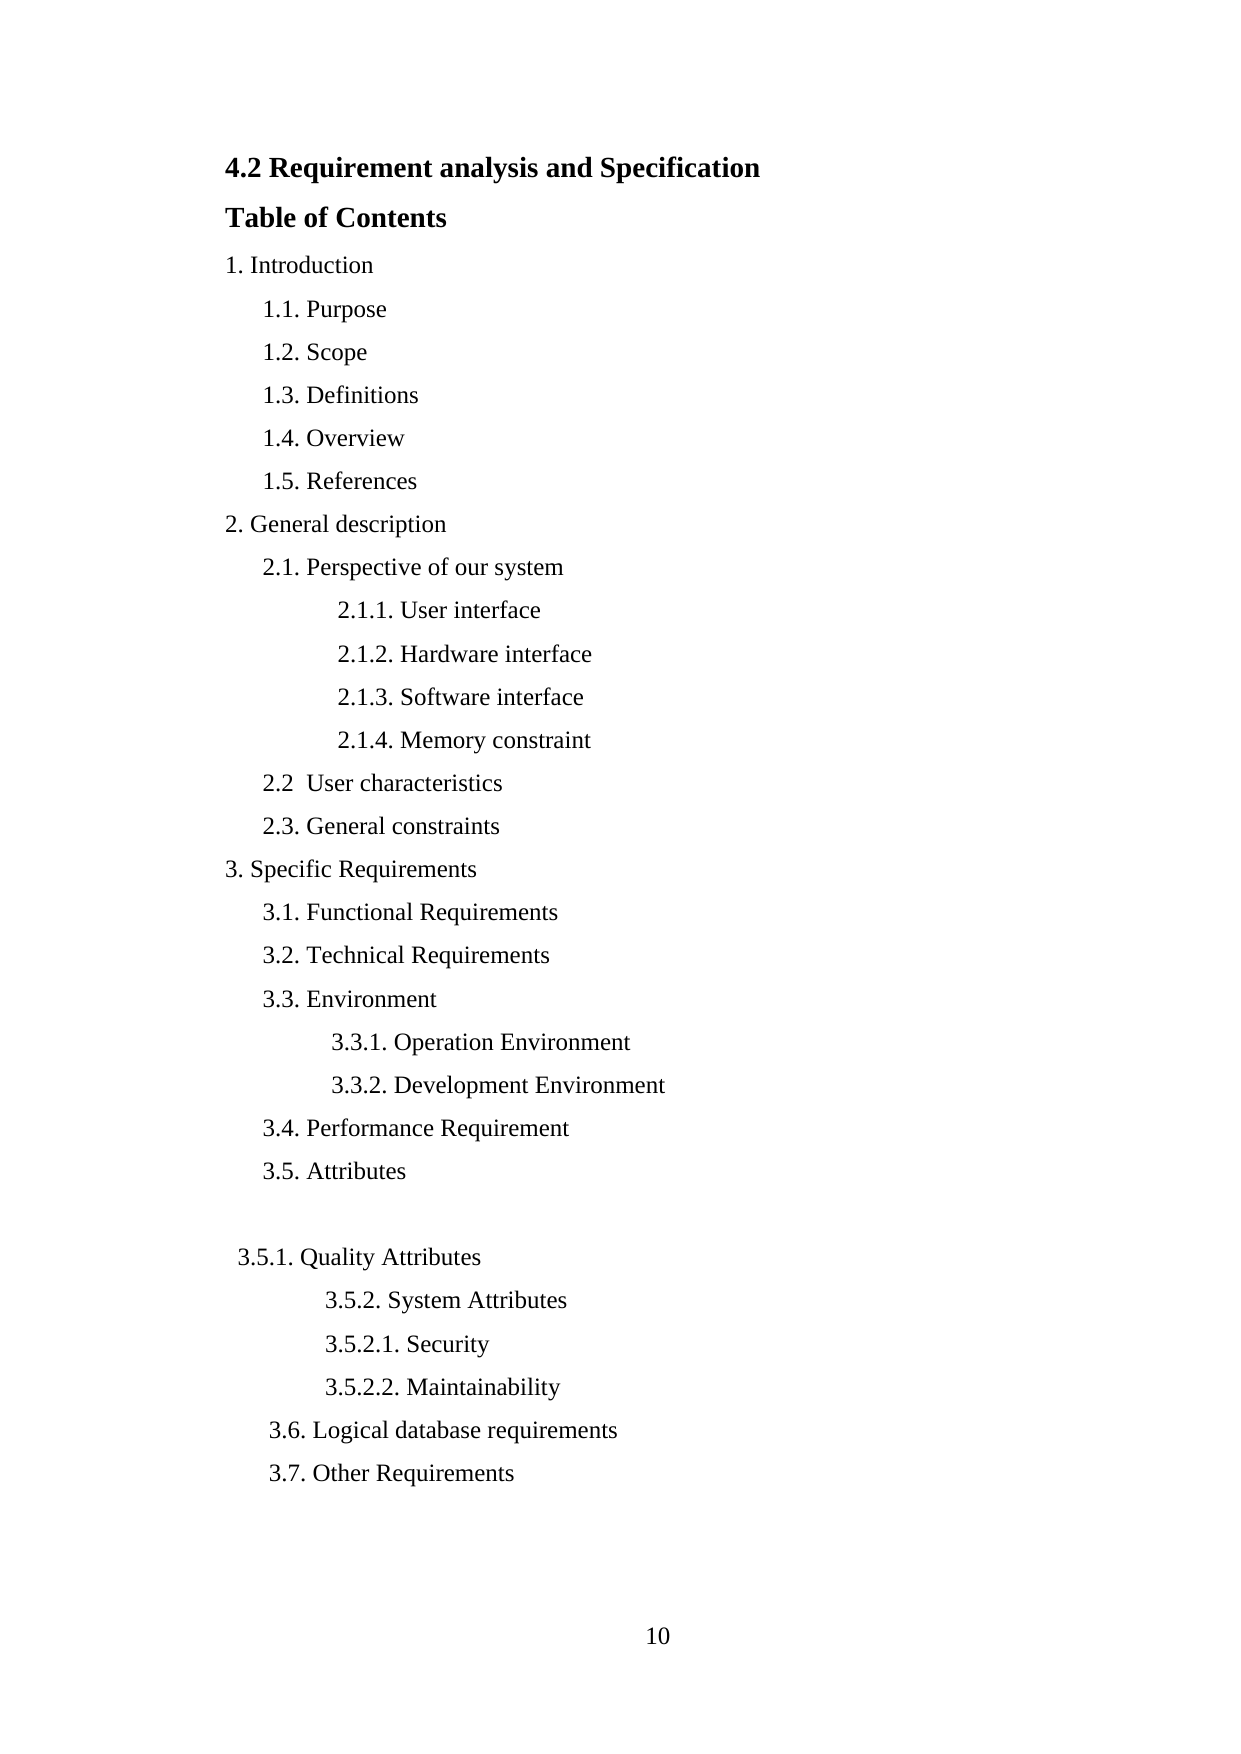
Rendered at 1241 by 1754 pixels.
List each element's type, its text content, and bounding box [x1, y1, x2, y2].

text 3.4. Performance Requirement [225, 1113, 1090, 1142]
list 1.1. Purpose [262, 294, 1090, 322]
text 3.3. Environment [225, 984, 1090, 1012]
list 2. General description [225, 509, 1090, 538]
list 1.5. References [262, 466, 1090, 495]
text 3.3.2. Development Environment [225, 1070, 1090, 1099]
list 1.2. Scope [262, 337, 1090, 366]
text 3.3.1. Operation Environment [225, 1027, 1090, 1056]
text Table of Contents [225, 200, 1090, 234]
text 3.2. Technical Requirements [225, 941, 1090, 969]
list 3. Specific Requirements [225, 854, 1090, 883]
text 3.5.1. Quality Attributes [225, 1242, 1090, 1271]
text 3.5.2.1. Security [225, 1329, 1090, 1357]
text 3.5.2. System Attributes [225, 1286, 1090, 1314]
text 2.1.4. Memory constraint [262, 725, 1090, 754]
text 2.1. Perspective of our system [225, 552, 1090, 581]
text 2.2 User characteristics [225, 768, 1090, 797]
text 2.1.3. Software interface [262, 682, 1090, 711]
text 4.2 Requirement analysis and Specification [225, 150, 1090, 183]
list 2.1.2. Hardware interface [337, 639, 1090, 667]
text 1. Introduction [225, 251, 1090, 279]
text 2.3. General constraints [225, 811, 1090, 840]
list 1.3. Definitions [262, 380, 1090, 409]
text 3.7. Other Requirements [225, 1458, 1090, 1487]
text 3.5.2.2. Maintainability [225, 1372, 1090, 1401]
list 3.5. Attributes [262, 1156, 1090, 1185]
text 3.1. Functional Requirements [225, 897, 1090, 926]
list 2.1.1. User interface [337, 596, 1090, 624]
text 3.6. Logical database requirements [225, 1415, 1090, 1444]
list 1.4. Overview [262, 423, 1090, 452]
